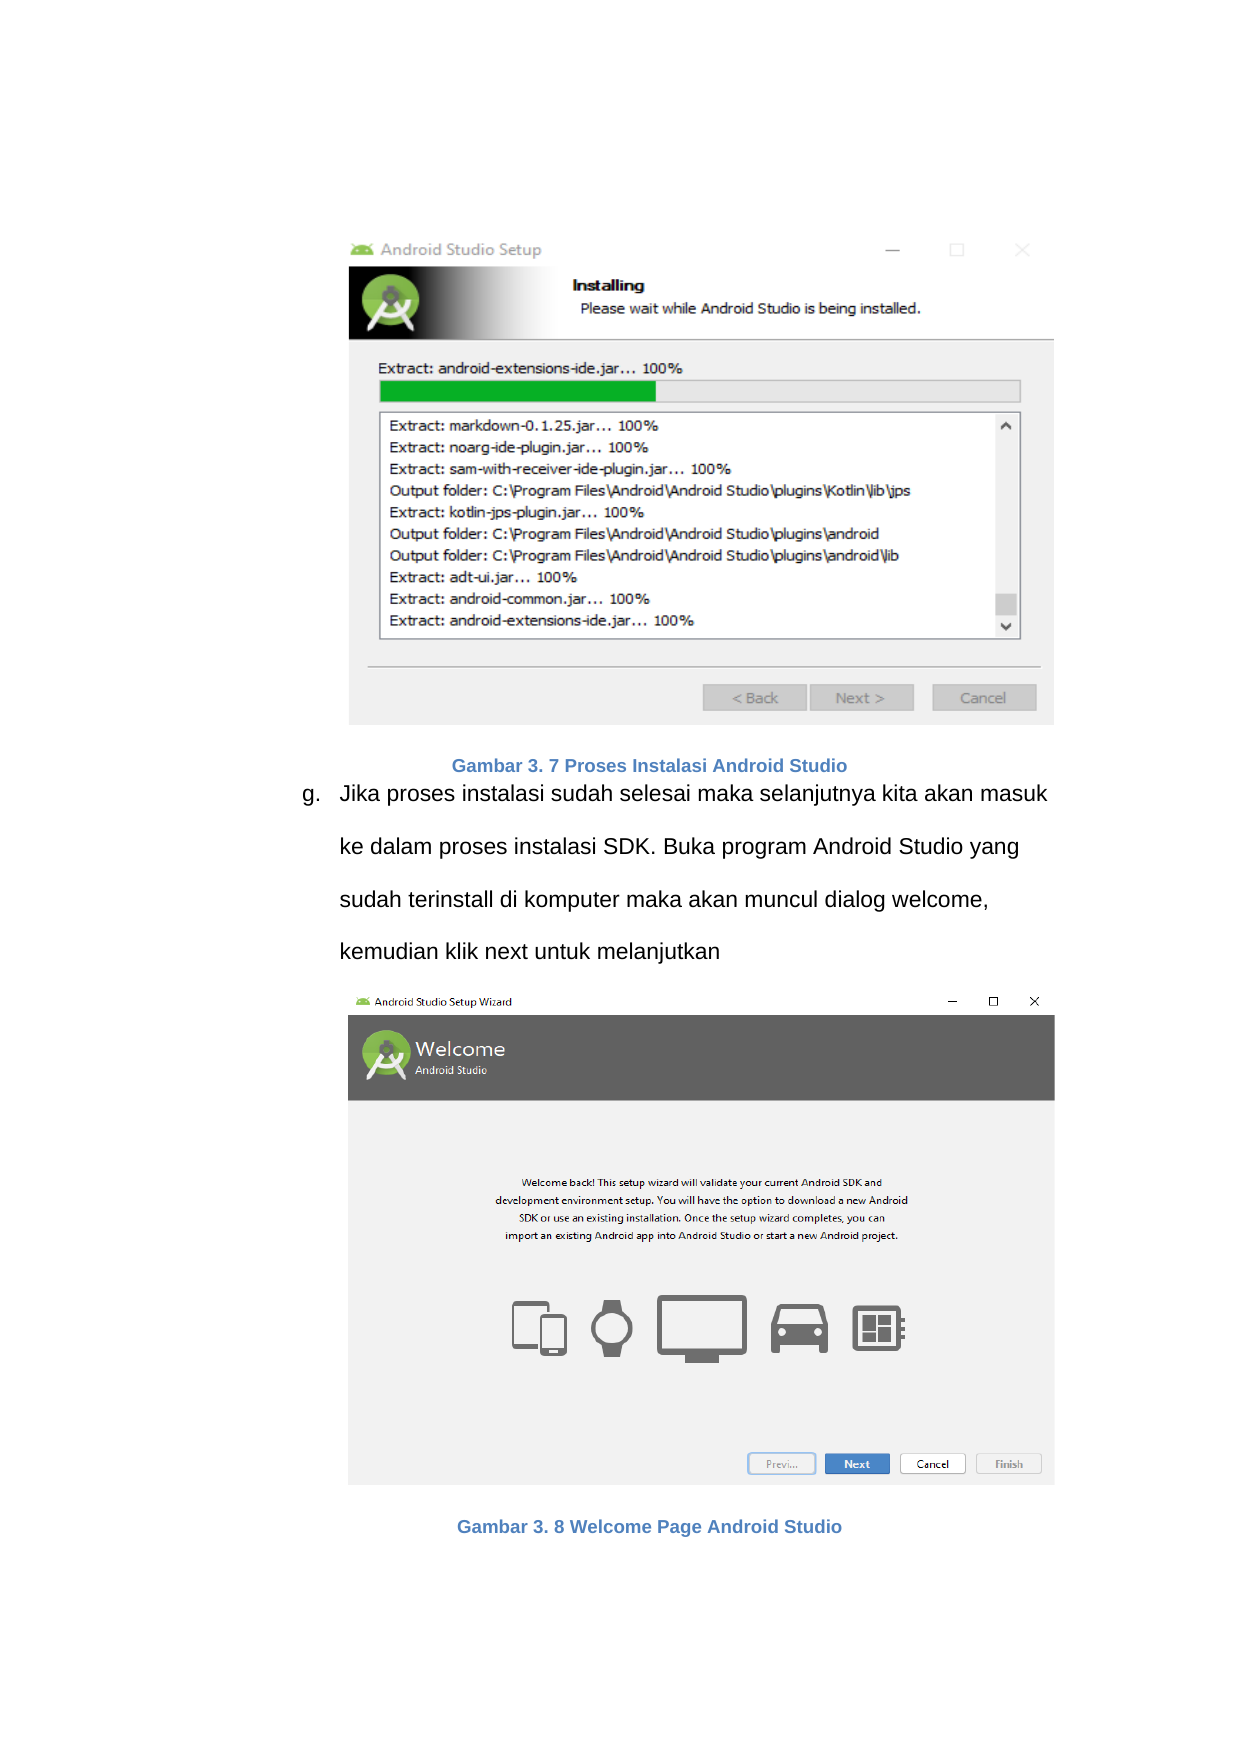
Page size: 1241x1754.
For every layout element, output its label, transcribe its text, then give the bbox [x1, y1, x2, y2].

text Gambar 3. 8 Welcome Page Android Studio [236, 1516, 1063, 1537]
picture [348, 991, 1055, 1485]
list Jika proses instalasi sudah selesai maka selanjutnya kita akan masuk ke dalam proses instalasi SDK. Buka program Android Studio yang sudah terinstall di komputer maka akan muncul dialog welcome, kemudian klik next untuk melanjutkan [302, 780, 1063, 964]
text Gambar 3. 7 Proses Instalasi Android Studio [236, 755, 1063, 777]
picture [348, 236, 1054, 725]
